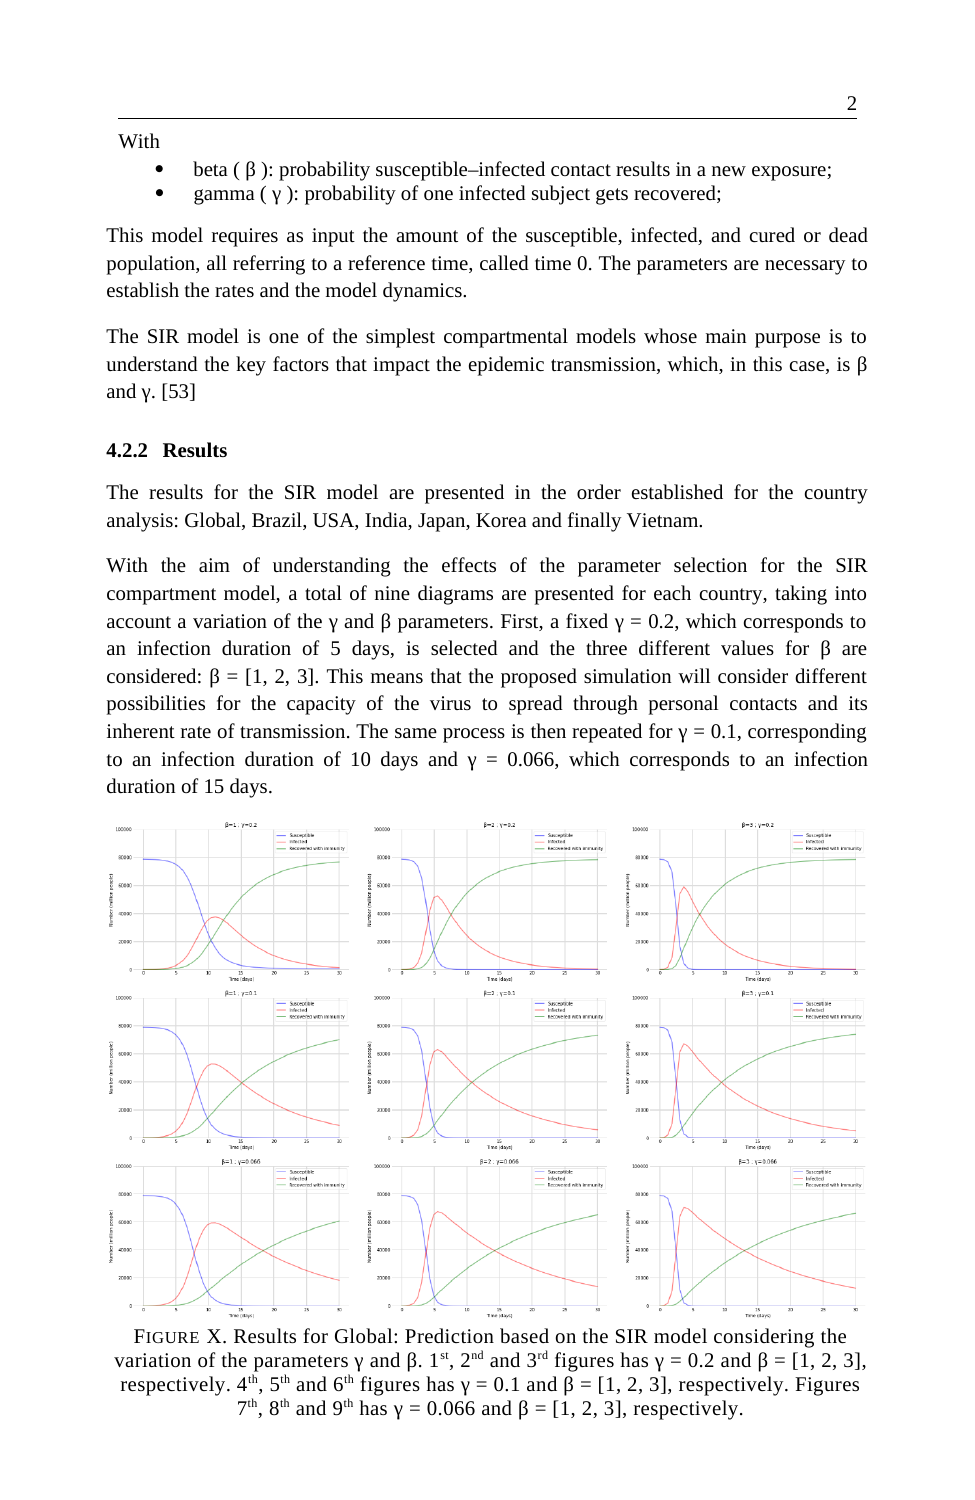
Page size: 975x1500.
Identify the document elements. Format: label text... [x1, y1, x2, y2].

text The results for the SIR model are presented in the order established for the country analysis: Global, Brazil, USA, India, Japan, Korea and finally Vietnam. [106, 480, 869, 532]
text With the aim of understanding the effects of the parameter selection for the SIR compartment model, a total of nine diagrams are presented for each country, taking into account a variation of the γ and β parameters. First, a fixed γ = 0.2, which corresponds to an infection duration of 5 days, is selected and the three different values for β are considered: β = [1, 2, 3]. This means that the proposed simulation will consider different possibilities for the capacity of the virus to spread through personal contacts and its inherent rate of transmission. The same process is then repeated for γ = 0.1, corresponding to an infection duration of 10 days and γ = 0.066, which corresponds to an infection duration of 15 days. [106, 553, 869, 798]
subtitle Results [106, 438, 869, 462]
list beta ( β ): probability susceptible–infected contact results in a new exposure; [156, 157, 869, 181]
list gamma ( γ ): probability of one infected subject gets recovered; [156, 181, 869, 205]
text FIGURE X. Results for Global: Prediction based on the SIR model considering the variation of the parameters γ and β. 1st, 2nd and 3rd figures has γ = 0.2 and β = [1, 2, 3], respectively. 4th, 5th and 6th figures has γ = 0.1 and β = [1, 2, 3], respectively. Figures 7th, 8th and 9th has γ = 0.066 and β = [1, 2, 3], respectively. [106, 1324, 875, 1420]
picture [106, 820, 868, 1321]
text With [118, 129, 869, 153]
text The SIR model is one of the simplest compartmental models whose main purpose is to understand the key factors that impact the epidemic transmission, which, in this case, is β and γ. [53] [106, 324, 869, 403]
text This model requires as input the amount of the susceptible, infected, and cured or dead population, all referring to a reference time, called time 0. The parameters are necessary to establish the rates and the model dynamics. [106, 223, 869, 302]
